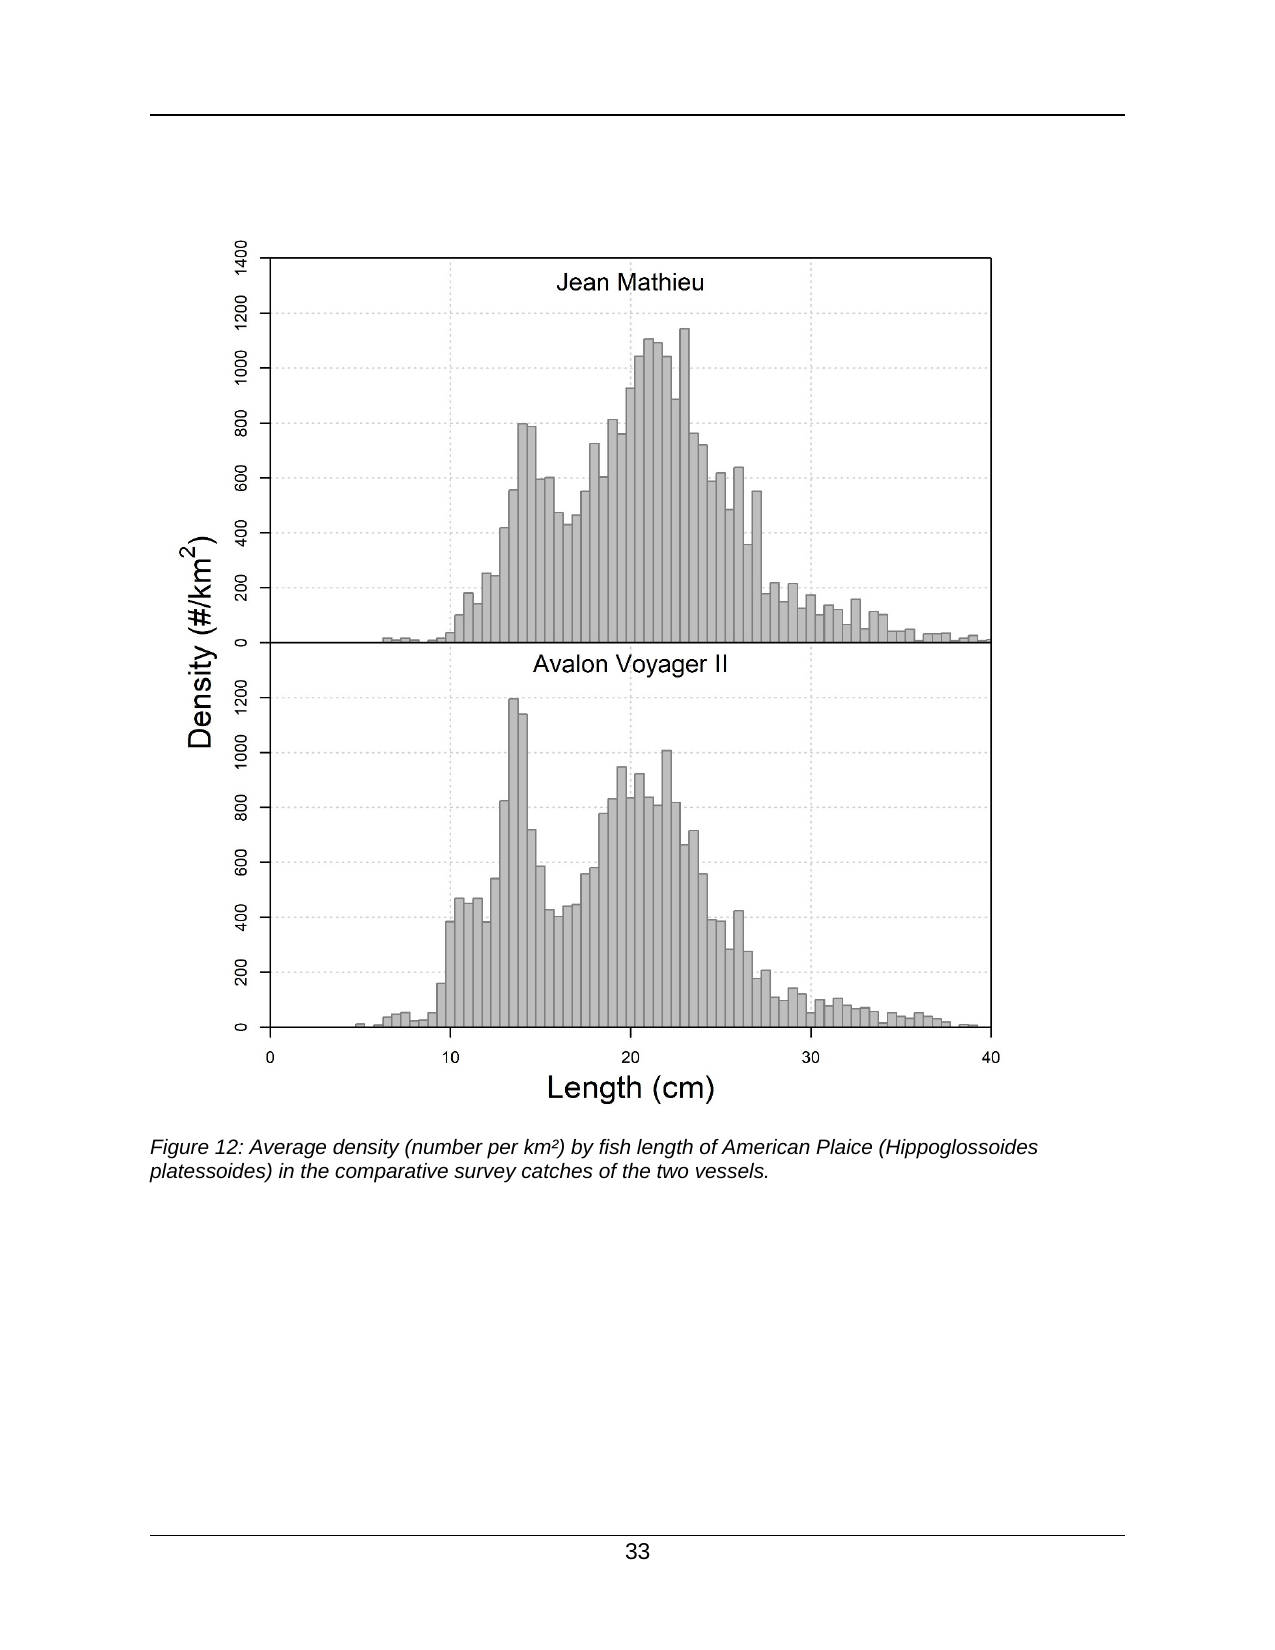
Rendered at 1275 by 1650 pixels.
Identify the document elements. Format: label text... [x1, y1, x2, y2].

text Figure 12: Average density (number per km²) by fish length of American Plaice (Hippoglossoides platessoides) in the comparative survey catches of the two vessels. [150, 1135, 1125, 1183]
picture [150, 162, 1110, 1123]
